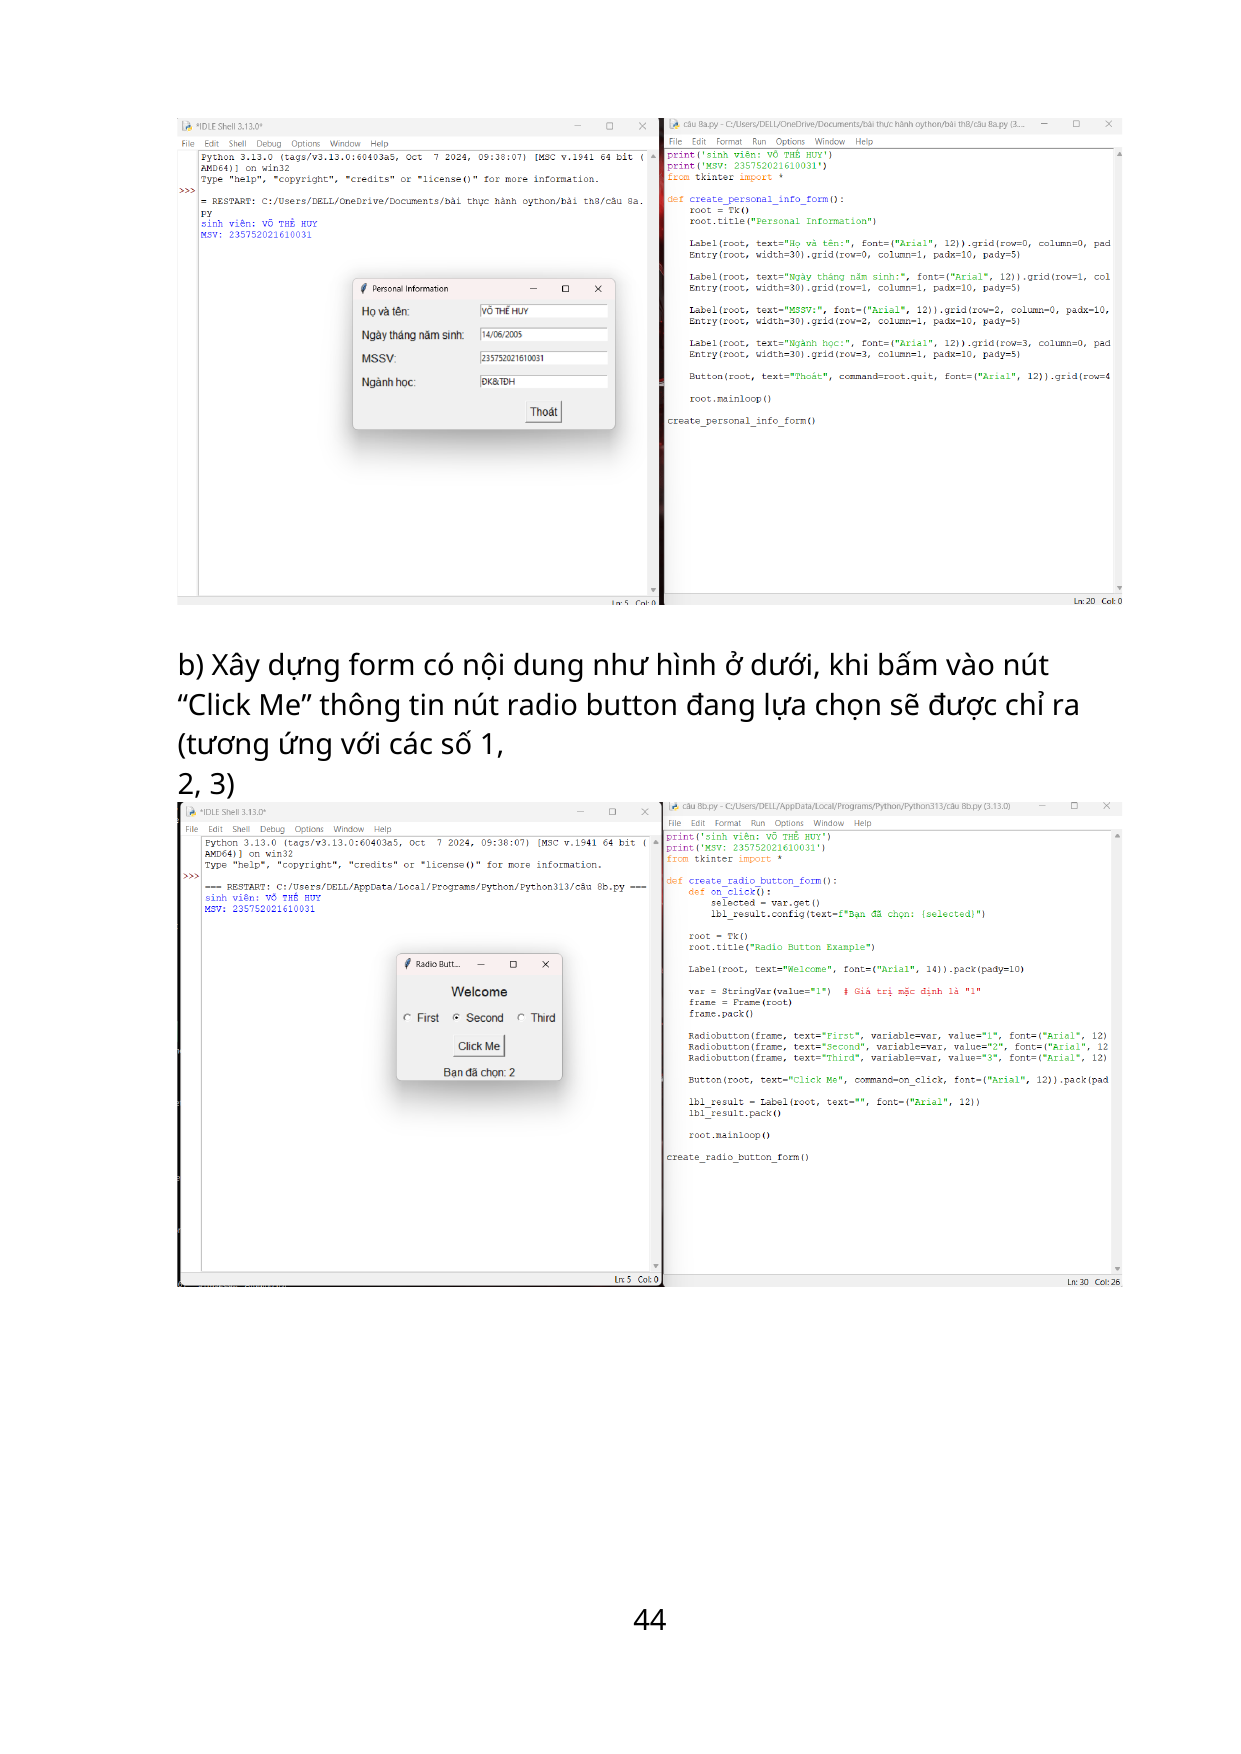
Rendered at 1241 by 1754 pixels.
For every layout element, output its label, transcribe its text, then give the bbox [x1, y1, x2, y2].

text b) Xây dựng form có nội dung như hình ở dưới, khi bấm vào nút “Click Me” thông tin nút radio button đang lựa chọn sẽ được chỉ ra (tương ứng với các số 1, 2, 3) [177, 644, 1122, 802]
picture [177, 802, 1123, 1287]
picture [177, 118, 1123, 605]
